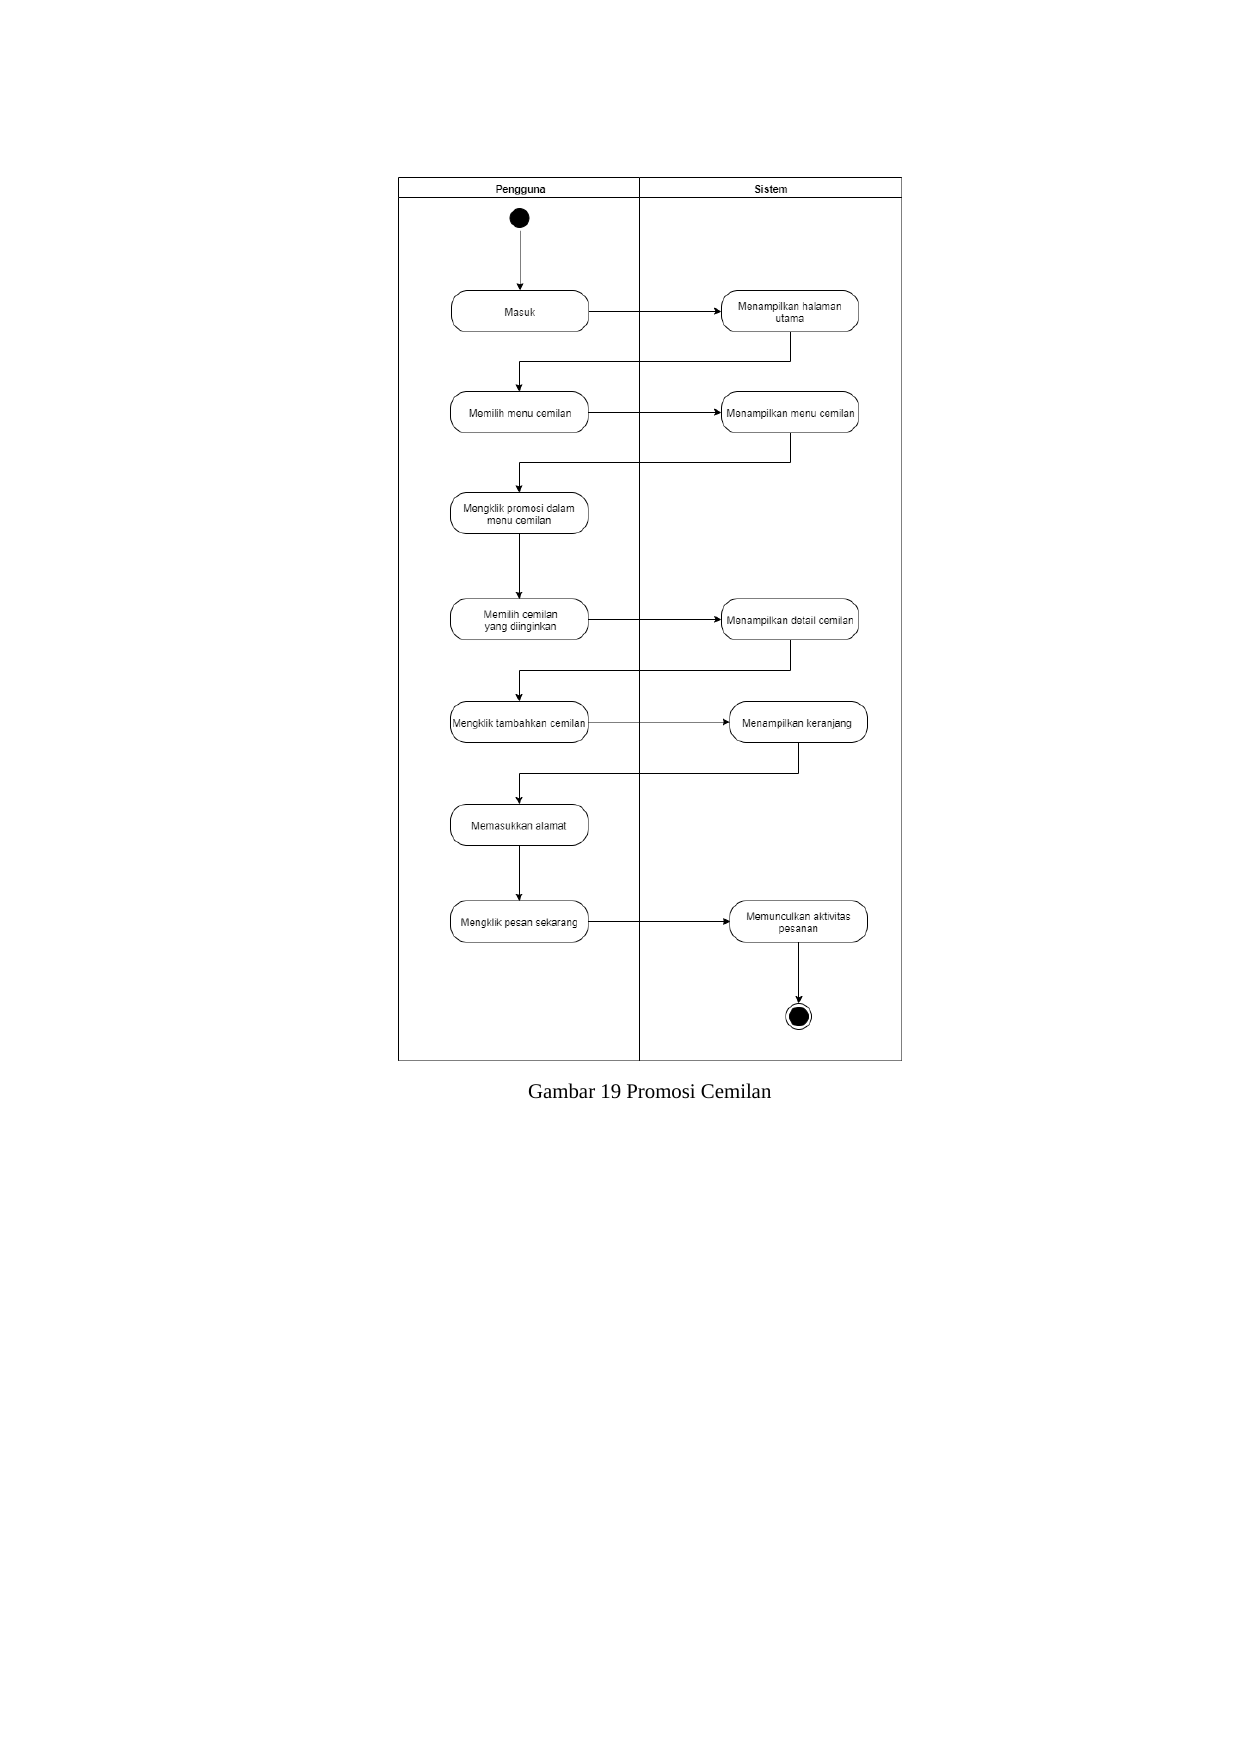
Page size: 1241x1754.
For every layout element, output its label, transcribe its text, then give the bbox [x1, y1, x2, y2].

text Gambar 19 Promosi Cemilan [236, 1079, 1063, 1103]
picture [398, 177, 902, 1061]
